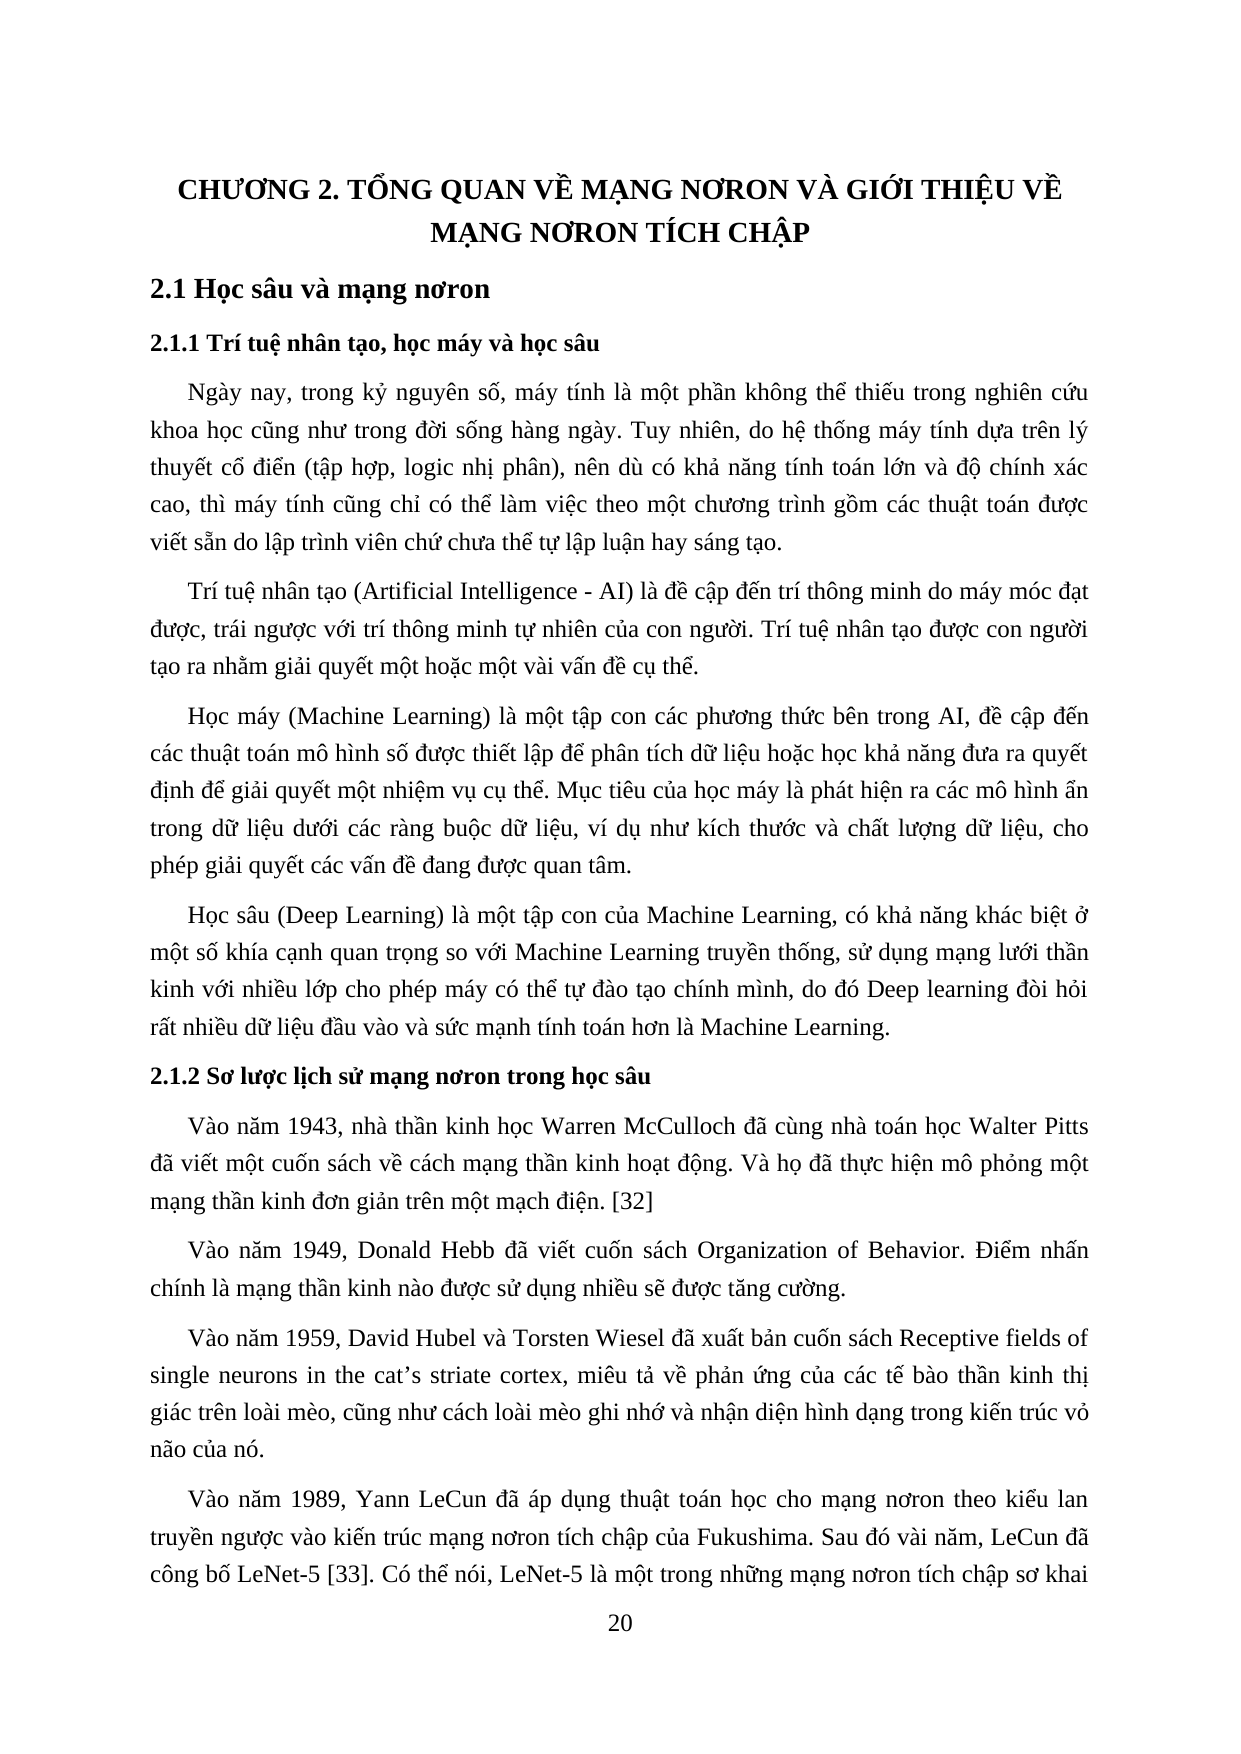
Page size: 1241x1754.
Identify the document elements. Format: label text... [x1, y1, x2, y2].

text Ngày nay, trong kỷ nguyên số, máy tính là một phần không thể thiếu trong nghiên cứu khoa học cũng như trong đời sống hàng ngày. Tuy nhiên, do hệ thống máy tính dựa trên lý thuyết cổ điển (tập hợp, logic nhị phân), nên dù có khả năng tính toán lớn và độ chính xác cao, thì máy tính cũng chỉ có thể làm việc theo một chương trình gồm các thuật toán được viết sẵn do lập trình viên chứ chưa thể tự lập luận hay sáng tạo. [150, 377, 1090, 555]
text Học máy (Machine Learning) là một tập con các phương thức bên trong AI, đề cập đến các thuật toán mô hình số được thiết lập để phân tích dữ liệu hoặc học khả năng đưa ra quyết định để giải quyết một nhiệm vụ cụ thể. Mục tiêu của học máy là phát hiện ra các mô hình ẩn trong dữ liệu dưới các ràng buộc dữ liệu, ví dụ như kích thước và chất lượng dữ liệu, cho phép giải quyết các vấn đề đang được quan tâm. [150, 701, 1090, 879]
text Học sâu (Deep Learning) là một tập con của Machine Learning, có khả năng khác biệt ở một số khía cạnh quan trọng so với Machine Learning truyền thống, sử dụng mạng lưới thần kinh với nhiều lớp cho phép máy có thể tự đào tạo chính mình, do đó Deep learning đòi hỏi rất nhiều dữ liệu đầu vào và sức mạnh tính toán hơn là Machine Learning. [150, 900, 1090, 1040]
text Vào năm 1949, Donald Hebb đã viết cuốn sách Organization of Behavior. Điểm nhấn chính là mạng thần kinh nào được sử dụng nhiều sẽ được tăng cường. [150, 1236, 1090, 1302]
text Vào năm 1943, nhà thần kinh học Warren McCulloch đã cùng nhà toán học Walter Pitts đã viết một cuốn sách về cách mạng thần kinh hoạt động. Và họ đã thực hiện mô phỏng một mạng thần kinh đơn giản trên một mạch điện. [32] [150, 1111, 1090, 1214]
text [150, 1484, 1090, 1588]
subtitle CHƯƠNG 2. TỔNG QUAN VỀ MẠNG NƠRON VÀ GIỚI THIỆU VỀ MẠNG NƠRON TÍCH CHẬP [150, 172, 1090, 249]
subtitle 2.1.1 Trí tuệ nhân tạo, học máy và học sâu [150, 328, 1090, 356]
text Vào năm 1959, David Hubel và Torsten Wiesel đã xuất bản cuốn sách Receptive fields of single neurons in the cat’s striate cortex, miêu tả về phản ứng của các tế bào thần kinh thị giác trên loài mèo, cũng như cách loài mèo ghi nhớ và nhận diện hình dạng trong kiến trúc vỏ não của nó. [150, 1323, 1090, 1463]
text Trí tuệ nhân tạo (Artificial Intelligence - AI) là đề cập đến trí thông minh do máy móc đạt được, trái ngược với trí thông minh tự nhiên của con người. Trí tuệ nhân tạo được con người tạo ra nhằm giải quyết một hoặc một vài vấn đề cụ thể. [150, 576, 1090, 680]
text 2.1 Học sâu và mạng nơron [150, 272, 1090, 305]
subtitle 2.1.2 Sơ lược lịch sử mạng nơron trong học sâu [150, 1061, 1090, 1090]
